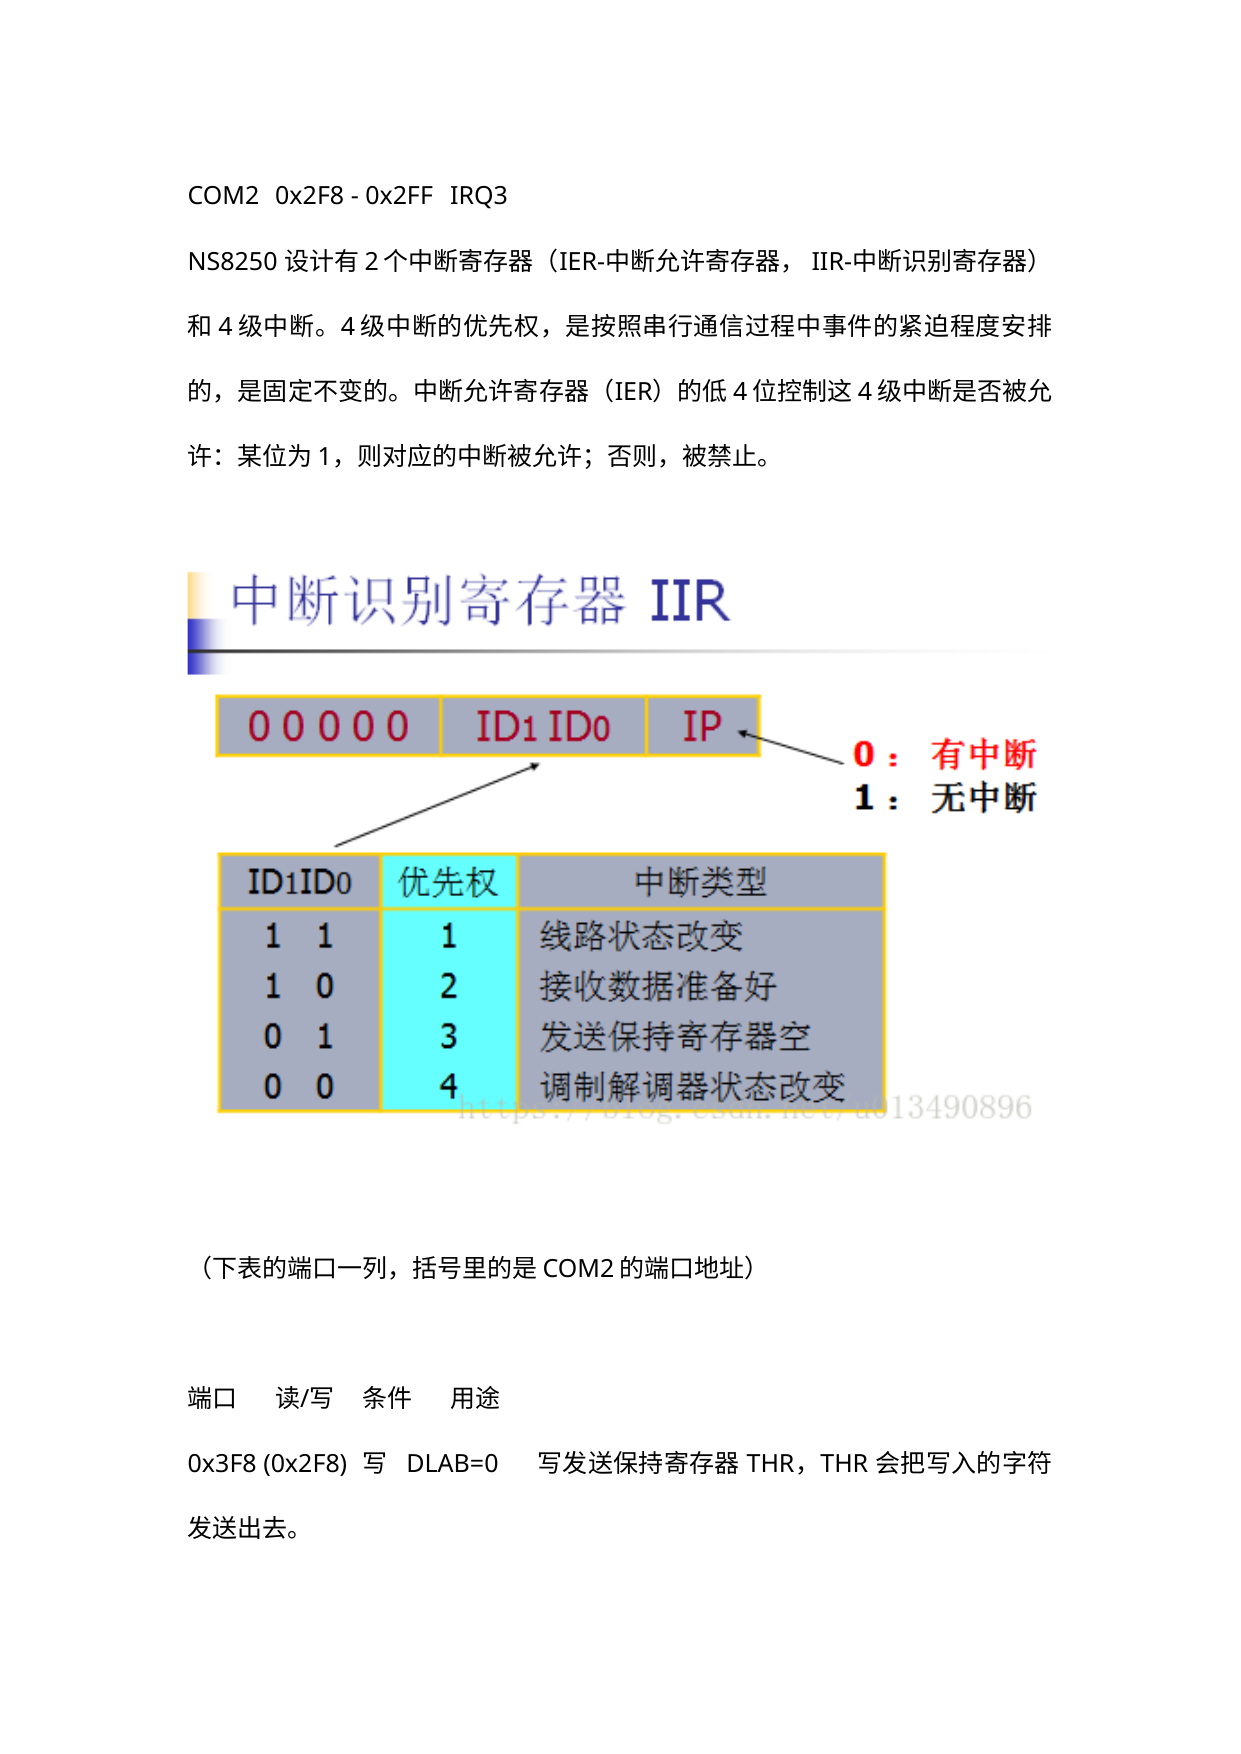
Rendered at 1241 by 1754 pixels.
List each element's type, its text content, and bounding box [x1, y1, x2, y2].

picture [187, 552, 1053, 1144]
text （下表的端口一列，括号里的是COM2的端口地址） [187, 1234, 1053, 1299]
text 0x3F8 (0x2F8) 写 DLAB=0 写发送保持寄存器 THR，THR 会把写入的字符发送出去。 [187, 1429, 1053, 1559]
text NS8250 设计有2个中断寄存器（IER-中断允许寄存器， IIR-中断识别寄存器）和4级中断。4级中断的优先权，是按照串行通信过程中事件的紧迫程度安排的，是固定不变的。中断允许寄存器（IER）的低4位控制这4级中断是否被允许：某位为1，则对应的中断被允许；否则，被禁止。 [187, 227, 1053, 487]
text 端口 读/写 条件 用途 [187, 1364, 1053, 1429]
text COM2 0x2F8 - 0x2FF IRQ3 [187, 162, 1053, 227]
